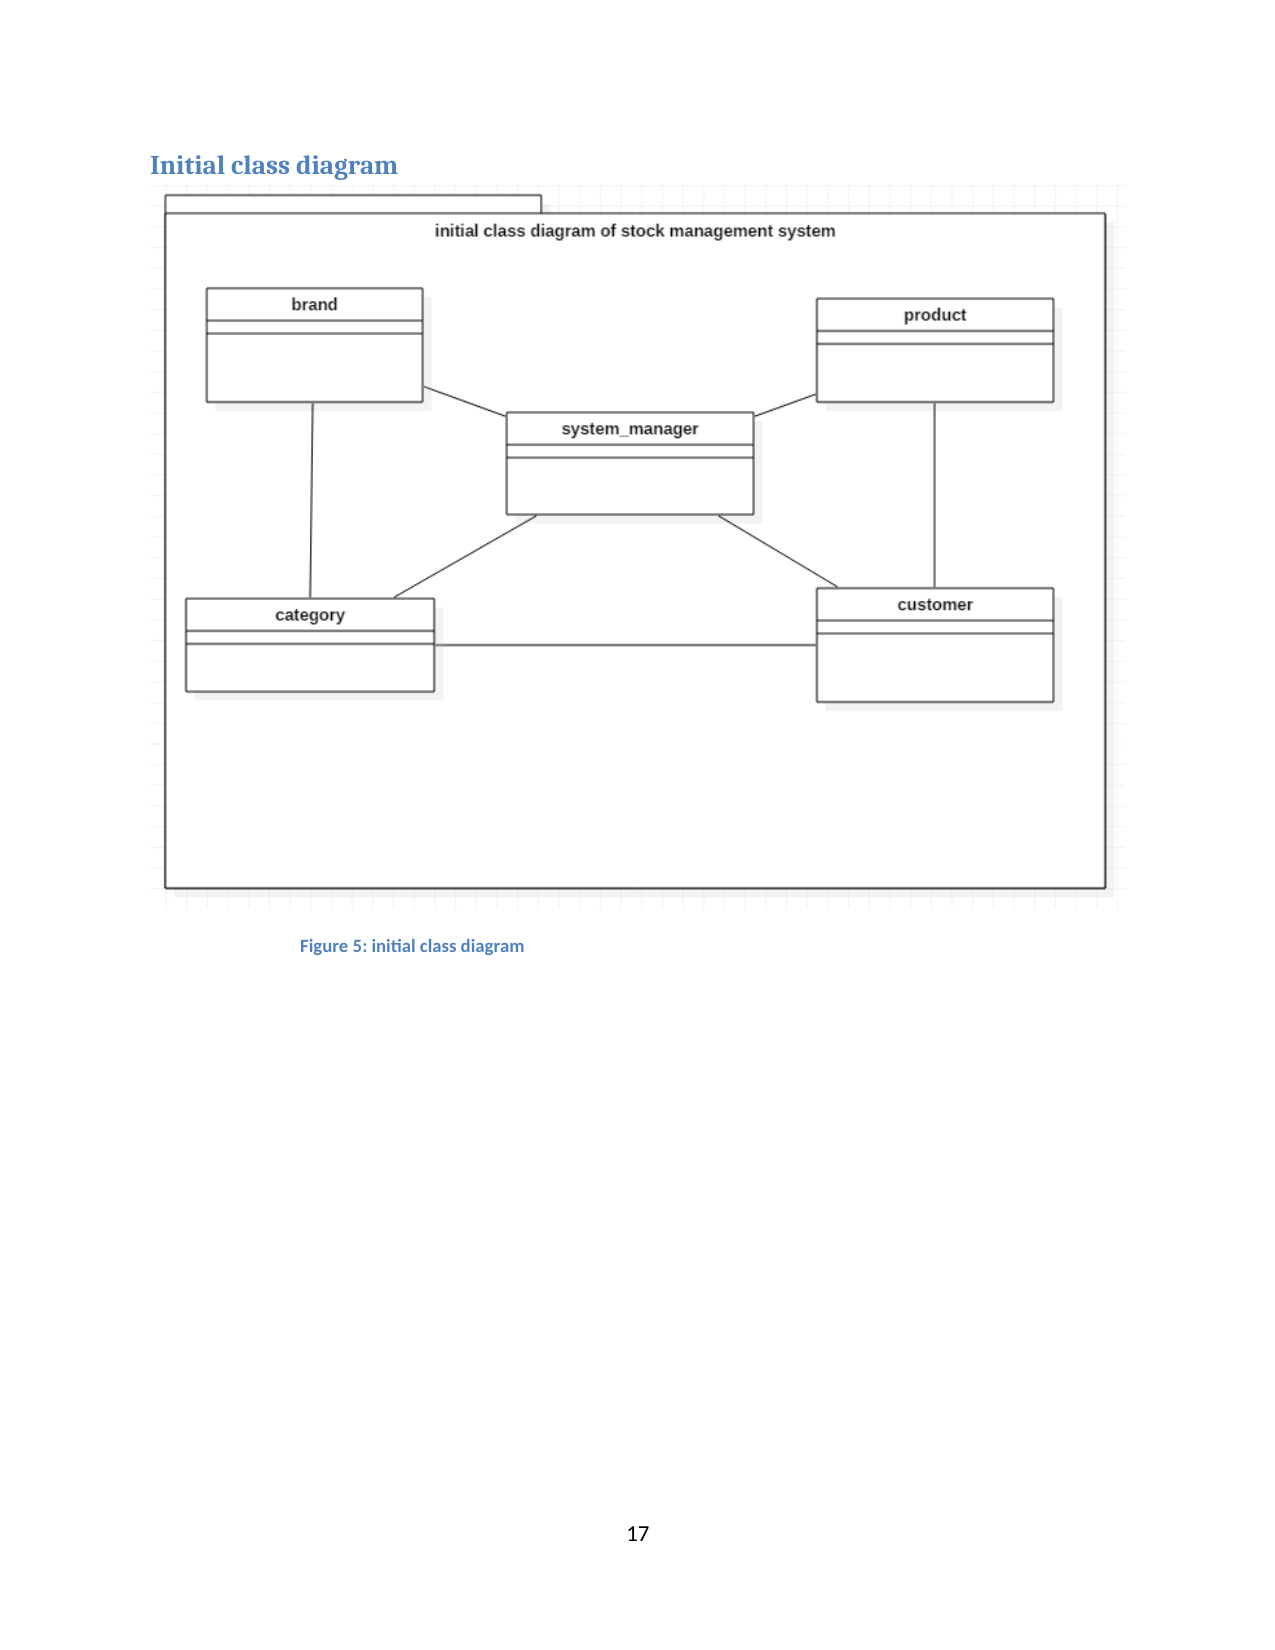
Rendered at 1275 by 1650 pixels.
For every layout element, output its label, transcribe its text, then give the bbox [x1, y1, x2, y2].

picture [150, 185, 1125, 909]
subtitle Initial class diagram [150, 150, 1125, 181]
